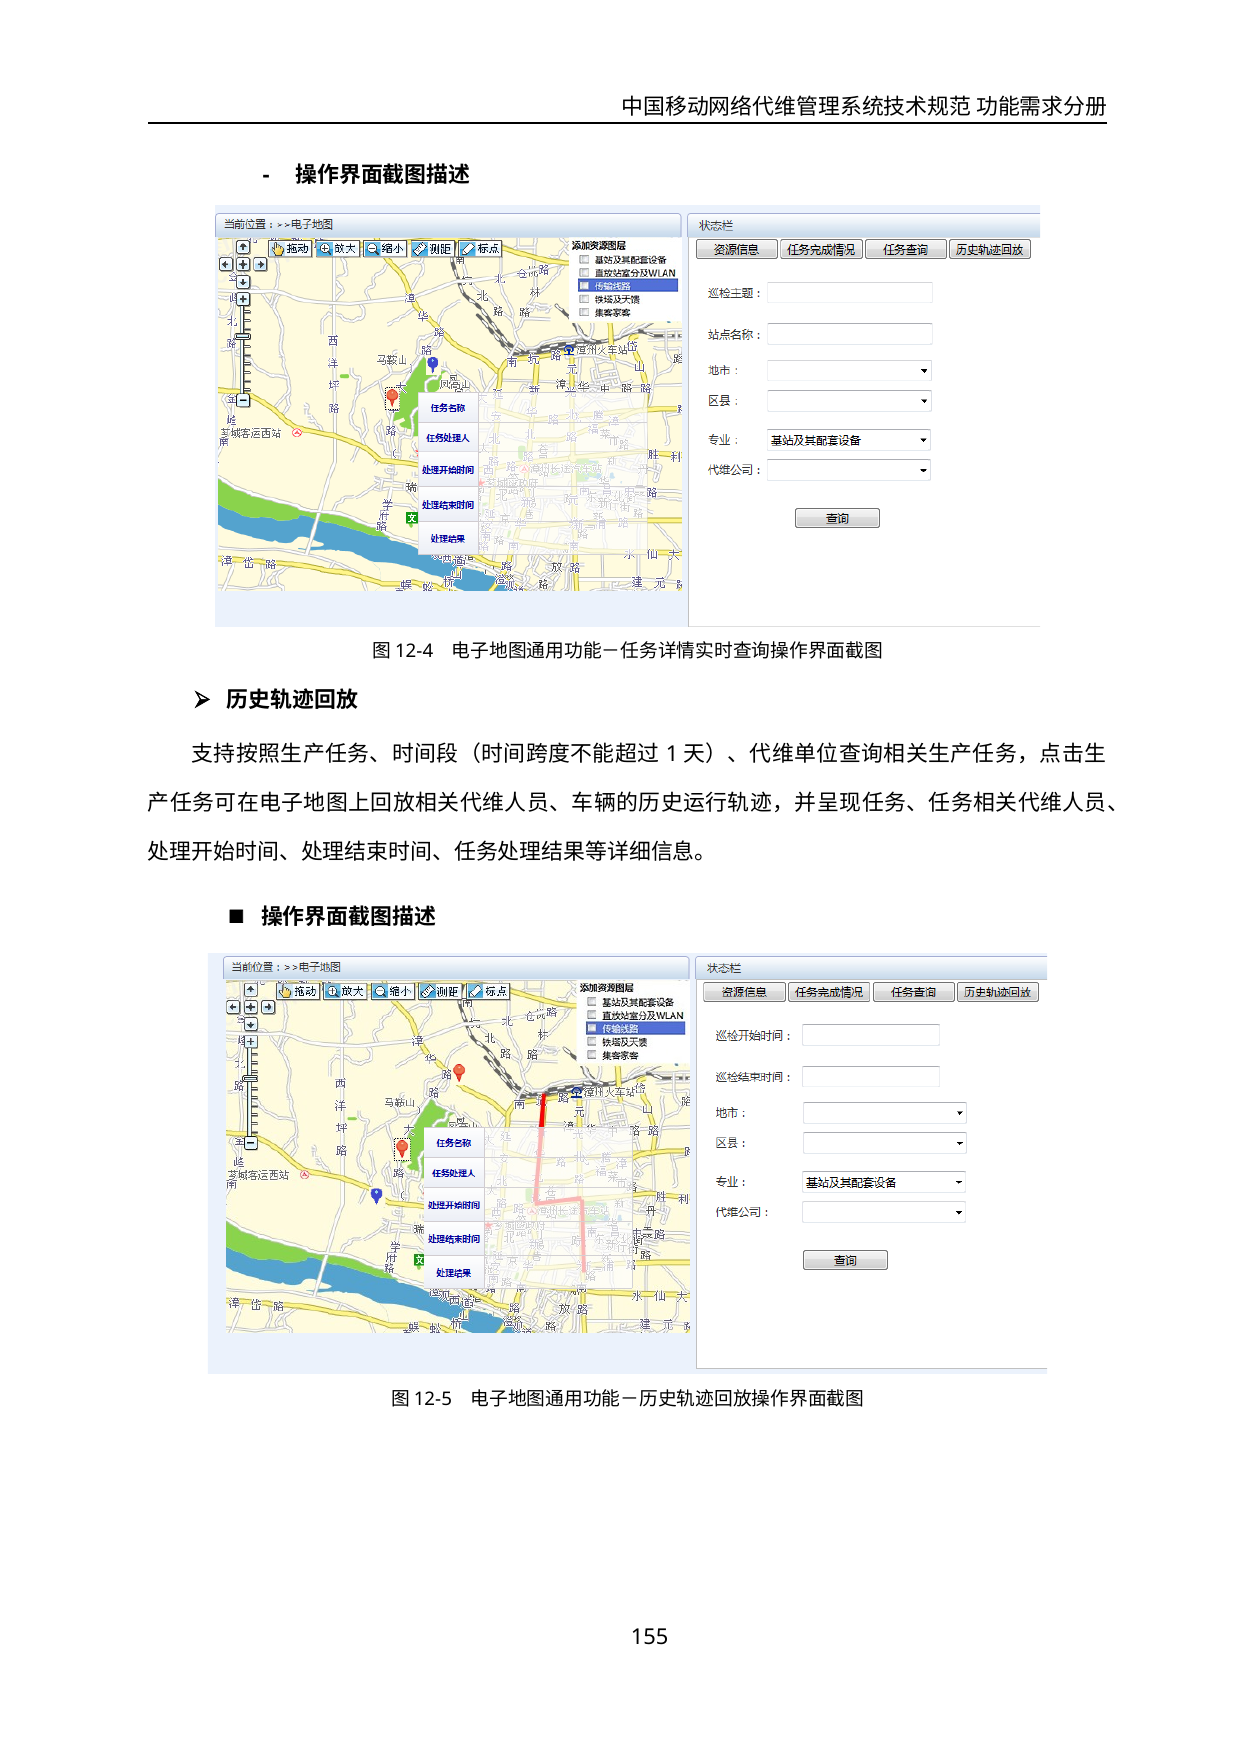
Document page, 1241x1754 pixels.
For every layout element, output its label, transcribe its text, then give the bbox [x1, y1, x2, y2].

picture [215, 205, 1040, 627]
list 历史轨迹回放 [193, 681, 1107, 714]
list 操作界面截图描述 [228, 898, 1107, 931]
text 支持按照生产任务、时间段（时间跨度不能超过1天）、代维单位查询相关生产任务，点击生产任务可在电子地图上回放相关代维人员、车辆的历史运行轨迹，并呈现任务、任务相关代维人员、处理开始时间、处理结束时间、任务处理结果等详细信息。 [148, 736, 1107, 866]
list 操作界面截图描述 [262, 157, 1107, 189]
picture [207, 953, 1048, 1374]
